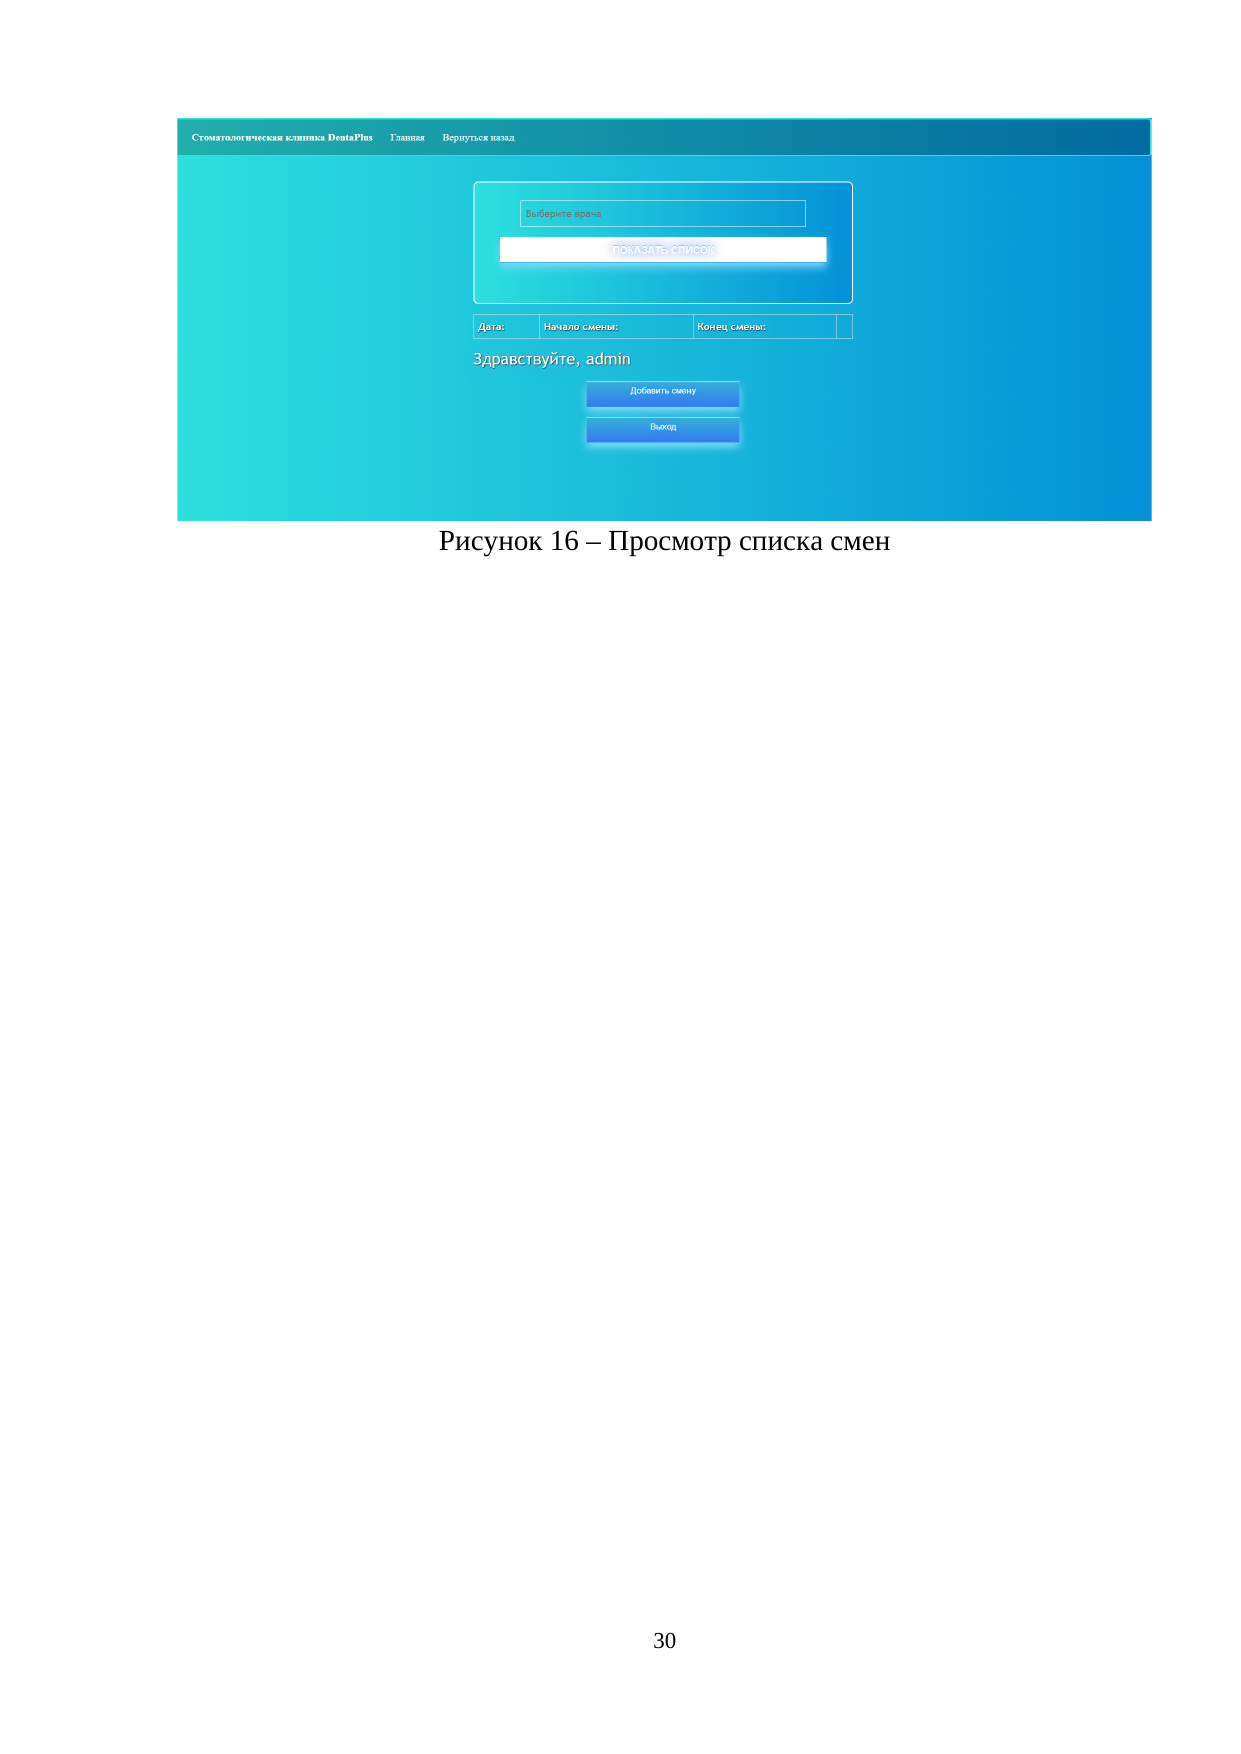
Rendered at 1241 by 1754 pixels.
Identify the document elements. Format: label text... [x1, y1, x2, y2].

text Рисунок 16 – Просмотр списка смен [177, 523, 1152, 556]
picture [177, 118, 1149, 521]
